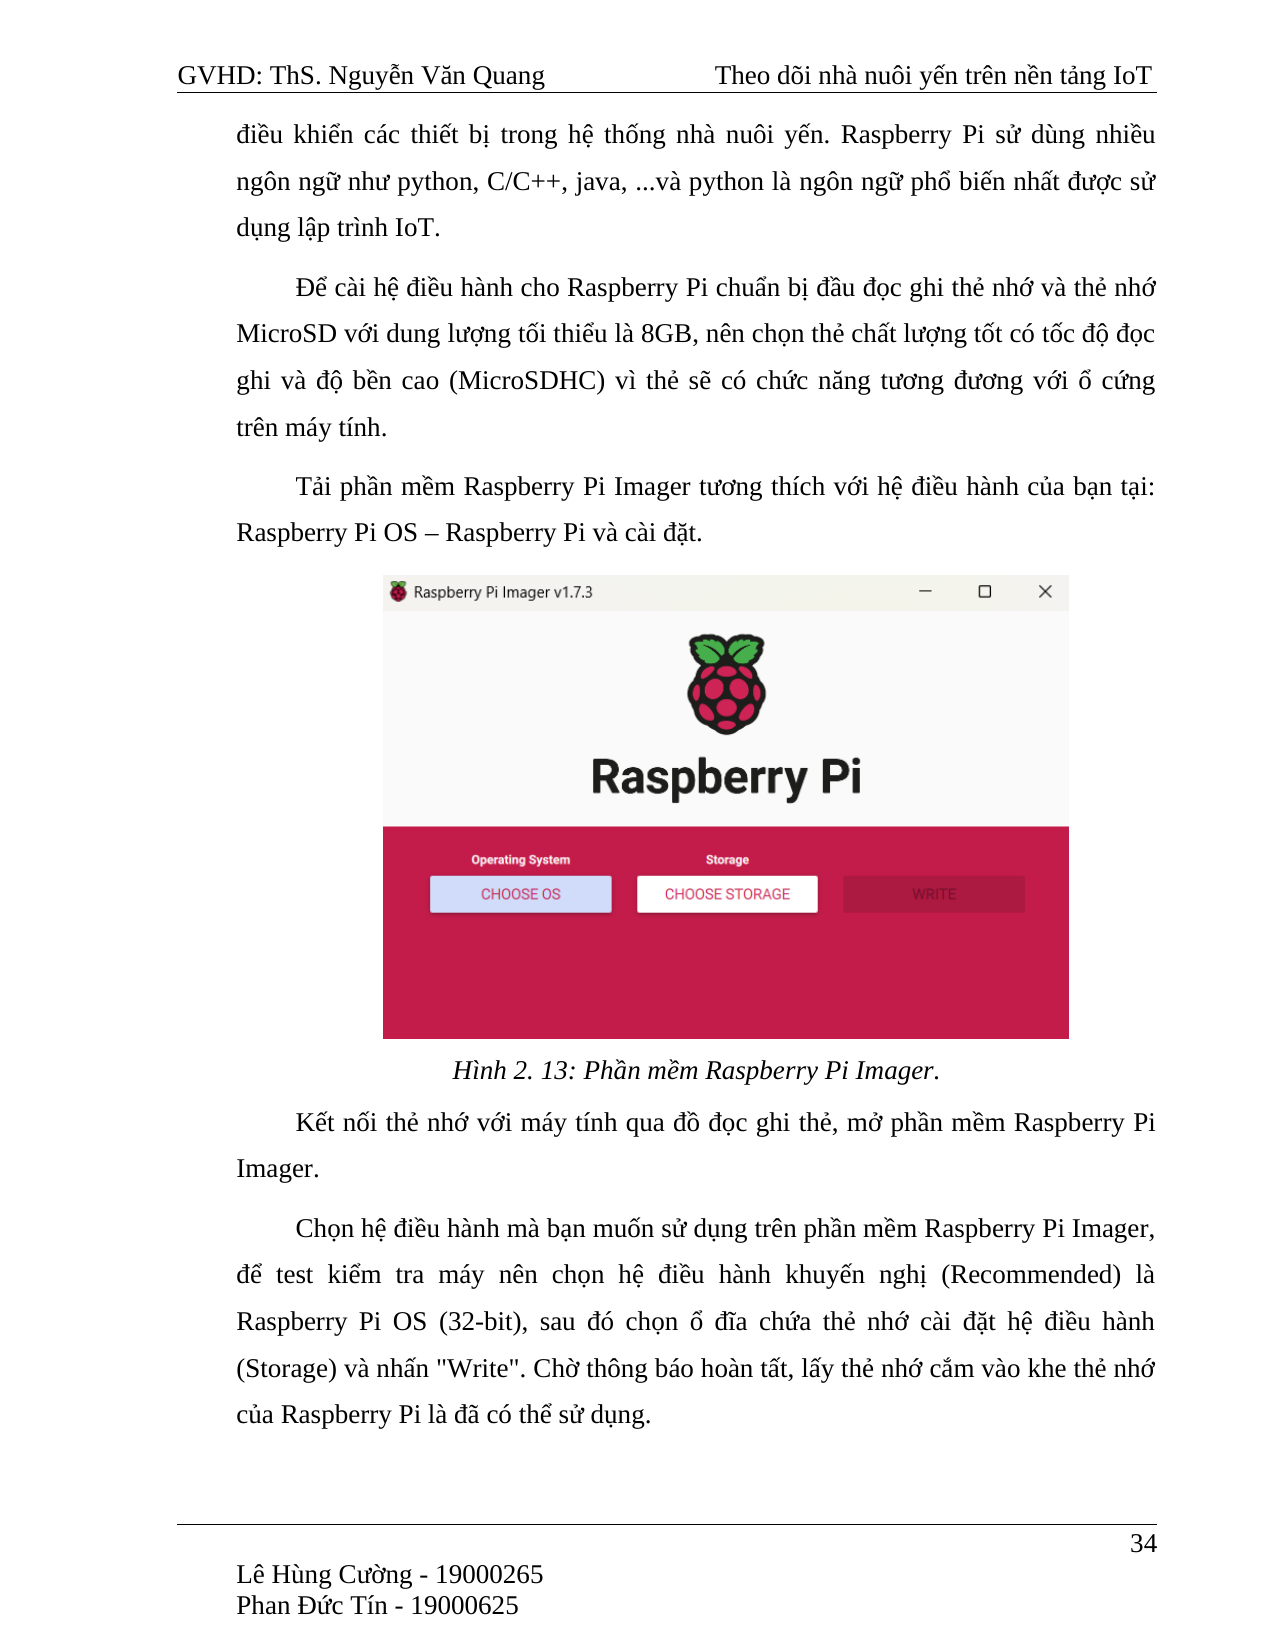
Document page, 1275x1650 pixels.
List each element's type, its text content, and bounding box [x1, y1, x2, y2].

text Hình 2. 13: Phần mềm Raspberry Pi Imager. [177, 1054, 1157, 1085]
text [236, 118, 1157, 243]
text Tải phần mềm Raspberry Pi Imager tương thích với hệ điều hành của bạn tại: Raspberry Pi OS – Raspberry Pi và cài đặt. [236, 470, 1157, 548]
picture [383, 575, 1069, 1039]
text Kết nối thẻ nhớ với máy tính qua đồ đọc ghi thẻ, mở phần mềm Raspberry Pi Imager. [236, 1106, 1157, 1184]
text Chọn hệ điều hành mà bạn muốn sử dụng trên phần mềm Raspberry Pi Imager, để test kiểm tra máy nên chọn hệ điều hành khuyến nghị (Recommended) là Raspberry Pi OS (32-bit), sau đó chọn ổ đĩa chứa thẻ nhớ cài đặt hệ điều hành (Storage) và nhấn "Write". Chờ thông báo hoàn tất, lấy thẻ nhớ cắm vào khe thẻ nhớ của Raspberry Pi là đã có thể sử dụng. [236, 1212, 1157, 1429]
text Để cài hệ điều hành cho Raspberry Pi chuẩn bị đầu đọc ghi thẻ nhớ và thẻ nhớ MicroSD với dung lượng tối thiểu là 8GB, nên chọn thẻ chất lượng tốt có tốc độ đọc ghi và độ bền cao (MicroSDHC) vì thẻ sẽ có chức năng tương đương với ổ cứng trên máy tính. [236, 271, 1157, 442]
